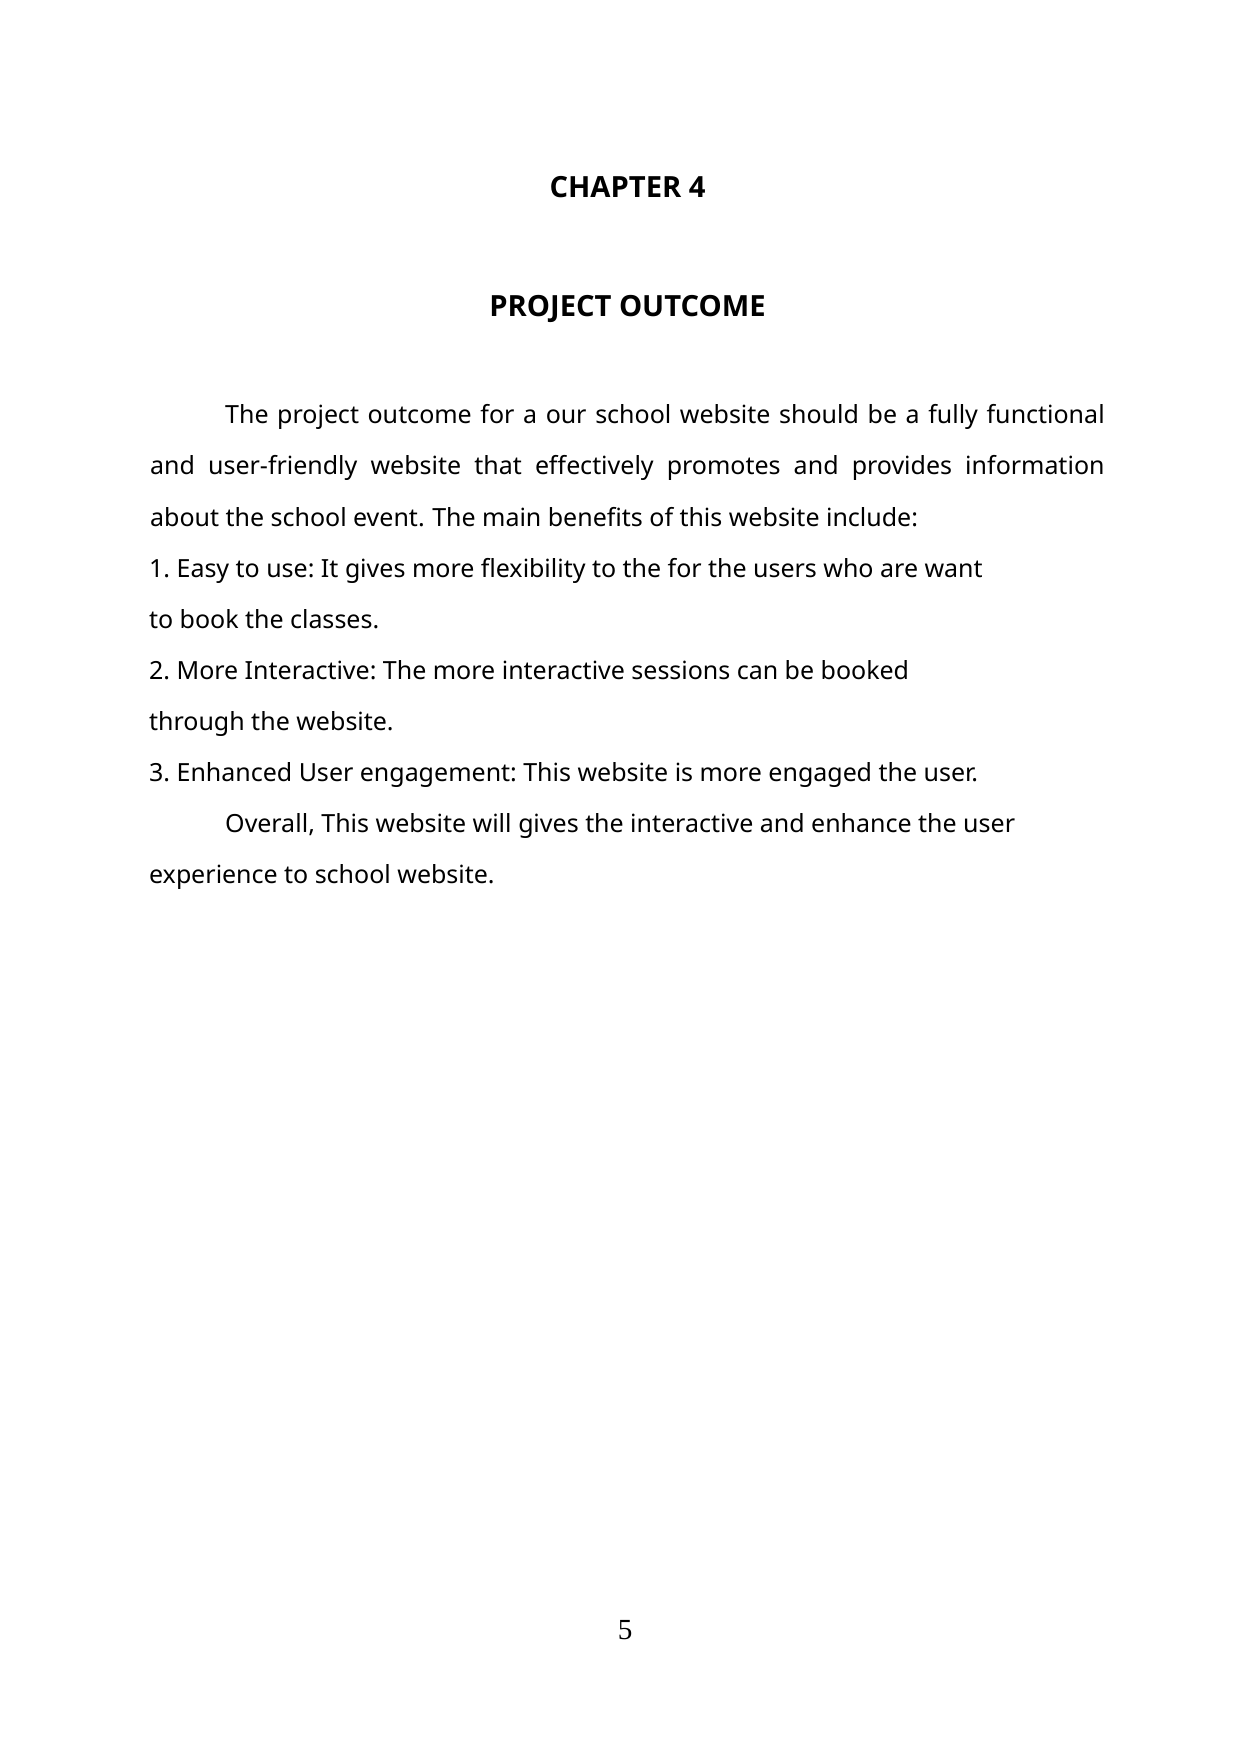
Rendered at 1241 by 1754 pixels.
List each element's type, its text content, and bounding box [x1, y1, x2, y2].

text CHAPTER 4 [149, 167, 1106, 206]
subtitle PROJECT OUTCOME [149, 286, 1106, 325]
text 1. Easy to use: It gives more flexibility to the for the users who are want [149, 551, 1106, 585]
text 2. More Interactive: The more interactive sessions can be booked [149, 653, 1106, 687]
text to book the classes. [149, 602, 1106, 636]
text Overall, This website will gives the interactive and enhance the user [149, 806, 1106, 840]
text experience to school website. [149, 857, 1106, 891]
text through the website. [149, 704, 1106, 738]
text 3. Enhanced User engagement: This website is more engaged the user. [149, 755, 1106, 789]
text The project outcome for a our school website should be a fully functional and user-friendly website that effectively promotes and provides information about the school event. The main benefits of this website include: [149, 397, 1106, 533]
